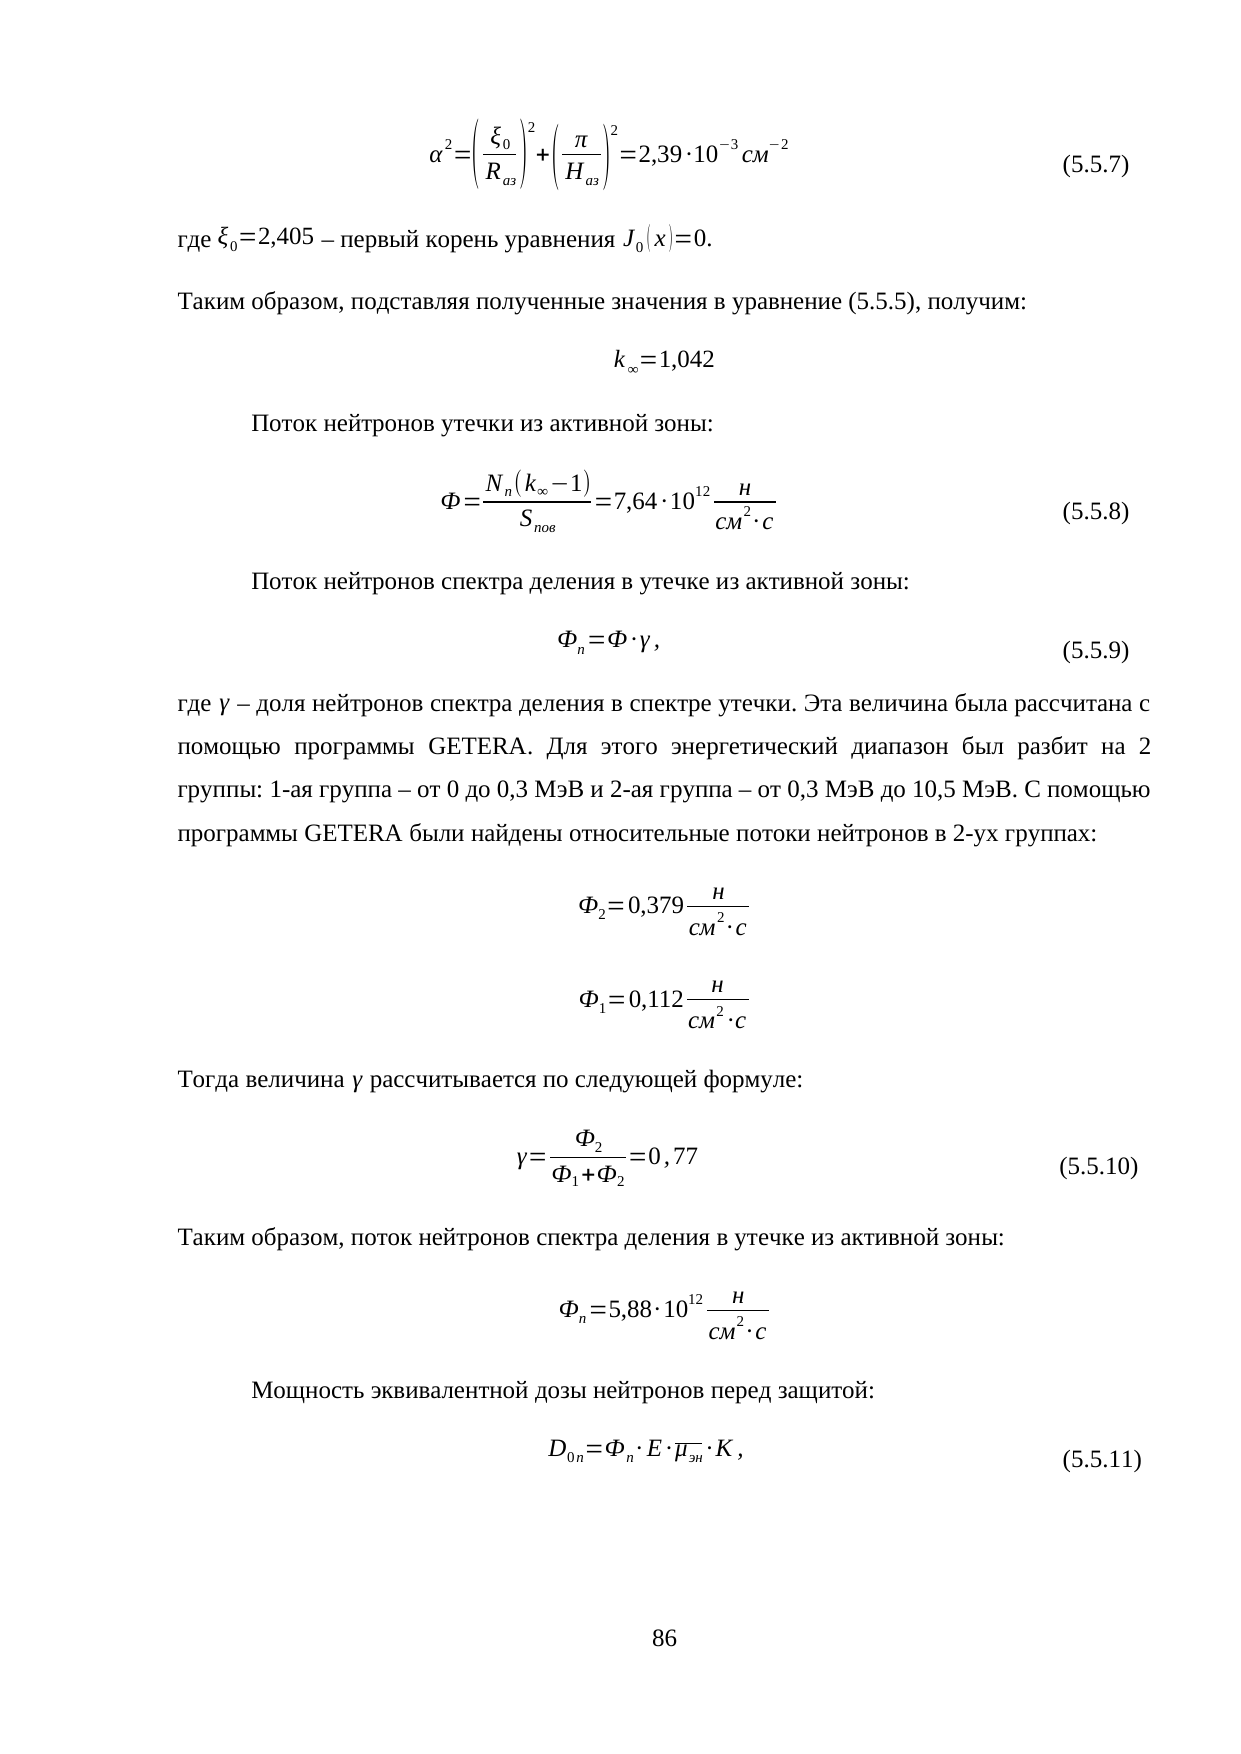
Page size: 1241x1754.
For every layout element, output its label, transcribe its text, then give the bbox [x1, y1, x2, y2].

text Поток нейтронов утечки из активной зоны: [177, 408, 1152, 437]
text где – первый корень уравнения [177, 222, 1152, 255]
text Таким образом, поток нейтронов спектра деления в утечке из активной зоны: [177, 1222, 1152, 1250]
table_header [166, 118, 1051, 222]
text где – доля нейтронов спектра деления в спектре утечки. Эта величина была рассчитана с помощью программы GETERA. Для этого энергетический диапазон был разбит на 2 группы: 1-ая группа – от 0 до 0,3 МэВ и 2-ая группа – от 0,3 МэВ до 10,5 МэВ. С помощью программы GETERA были найдены относительные потоки нейтронов в 2-ух группах: [177, 688, 1152, 846]
table_header (5.5.9) [1051, 626, 1152, 688]
table_header [166, 626, 1051, 688]
table_header [166, 1124, 1048, 1222]
table_header (5.5.8) [1051, 468, 1152, 566]
text Тогда величина рассчитывается по следующей формуле: [177, 1064, 1152, 1093]
table_header (5.5.7) [1051, 118, 1152, 222]
table_header [166, 1435, 1051, 1497]
table_header (5.5.11) [1051, 1435, 1153, 1497]
table_header [166, 468, 1051, 566]
text Поток нейтронов спектра деления в утечке из активной зоны: [177, 566, 1152, 595]
text Мощность эквивалентной дозы нейтронов перед защитой: [177, 1375, 1152, 1404]
text Таким образом, подставляя полученные значения в уравнение (5.5.5), получим: [177, 286, 1152, 315]
table_header (5.5.10) [1048, 1124, 1163, 1222]
